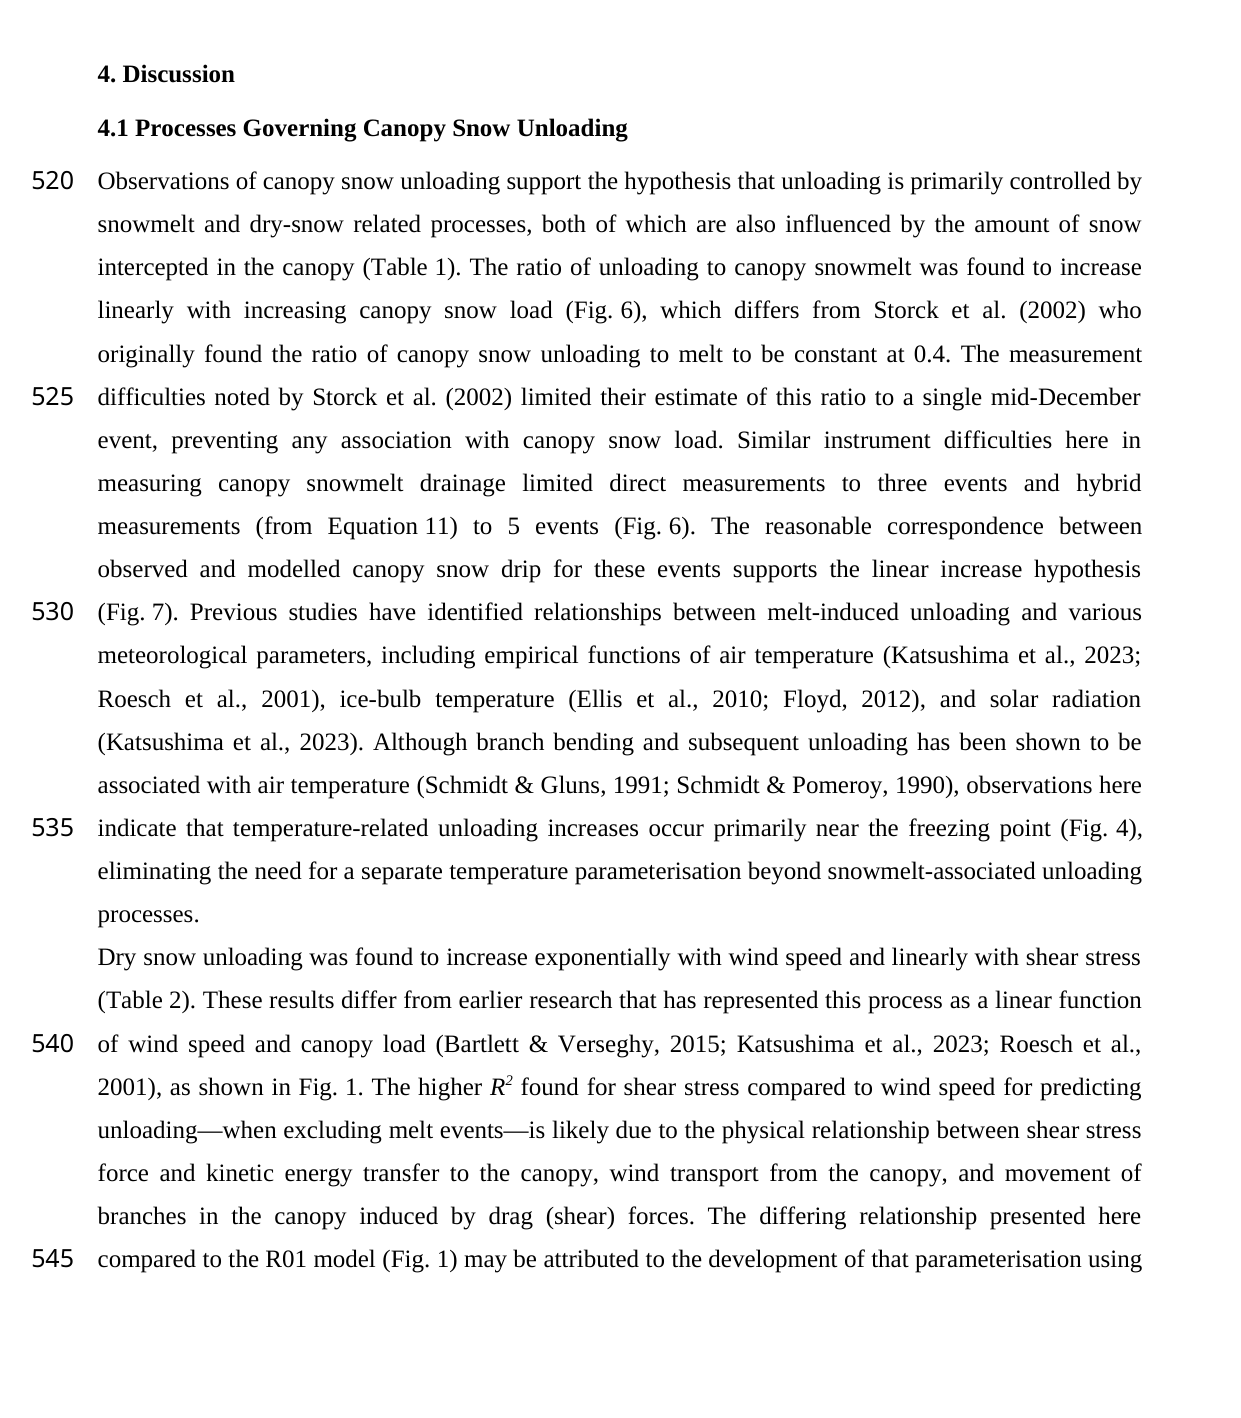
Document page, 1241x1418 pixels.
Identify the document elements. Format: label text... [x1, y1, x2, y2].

subtitle 4.1 Processes Governing Canopy Snow Unloading [97, 113, 1143, 141]
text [97, 942, 1143, 1273]
subtitle 4. Discussion [97, 59, 1143, 88]
text Observations of canopy snow unloading support the hypothesis that unloading is primarily controlled by snowmelt and dry-snow related processes, both of which are also influenced by the amount of snow intercepted in the canopy (Table 1). The ratio of unloading to canopy snowmelt was found to increase linearly with increasing canopy snow load (Fig. 6), which differs from Storck et al. (2002) who originally found the ratio of canopy snow unloading to melt to be constant at 0.4. The measurement difficulties noted by Storck et al. (2002) limited their estimate of this ratio to a single mid-December event, preventing any association with canopy snow load. Similar instrument difficulties here in measuring canopy snowmelt drainage limited direct measurements to three events and hybrid measurements (from Equation 11) to 5 events (Fig. 6). The reasonable correspondence between observed and modelled canopy snow drip for these events supports the linear increase hypothesis (Fig. 7). Previous studies have identified relationships between melt-induced unloading and various meteorological parameters, including empirical functions of air temperature (Katsushima et al., 2023; Roesch et al., 2001), ice-bulb temperature (Ellis et al., 2010; Floyd, 2012), and solar radiation (Katsushima et al., 2023). Although branch bending and subsequent unloading has been shown to be associated with air temperature (Schmidt & Gluns, 1991; Schmidt & Pomeroy, 1990), observations here indicate that temperature-related unloading increases occur primarily near the freezing point (Fig. 4), eliminating the need for a separate temperature parameterisation beyond snowmelt-associated unloading processes. [97, 166, 1143, 928]
